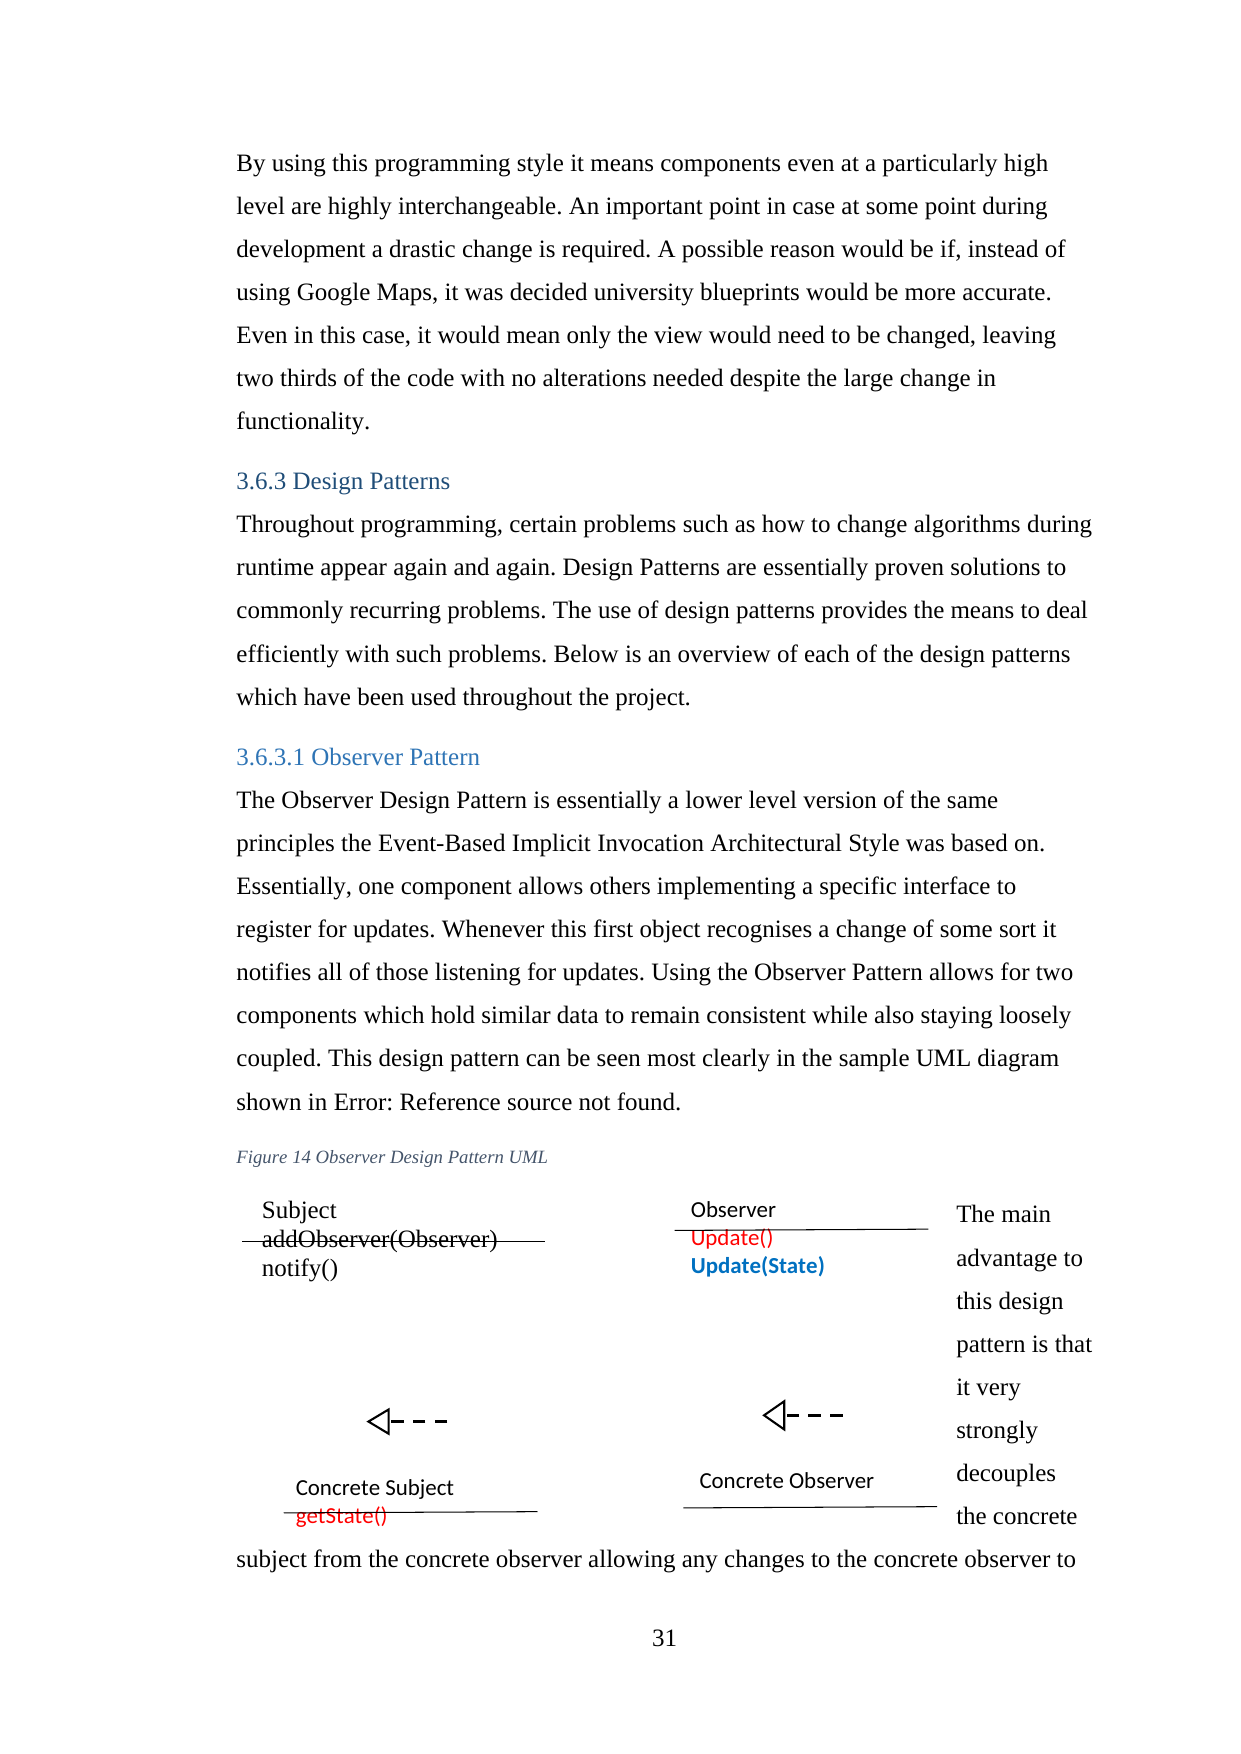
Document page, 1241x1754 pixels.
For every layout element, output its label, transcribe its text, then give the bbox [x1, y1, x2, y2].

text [236, 1199, 1092, 1573]
text Throughout programming, certain problems such as how to change algorithms during runtime appear again and again. Design Patterns are essentially proven solutions to commonly recurring problems. The use of design patterns provides the means to deal efficiently with such problems. Below is an overview of each of the design patterns which have been used throughout the project. [236, 509, 1092, 711]
subtitle 3.6.3 Design Patterns [236, 466, 1092, 495]
subtitle 3.6.3.1 Observer Pattern [236, 742, 1092, 770]
text By using this programming style it means components even at a particularly high level are highly interchangeable. An important point in case at some point during development a drastic change is required. A possible reason would be if, instead of using Google Maps, it was decided university blueprints would be more accurate. Even in this case, it would mean only the view would need to be changed, leaving two thirds of the code with no alterations needed despite the large change in functionality. [236, 148, 1092, 435]
subtitle Figure Observer Design Pattern UML [236, 1146, 1092, 1168]
